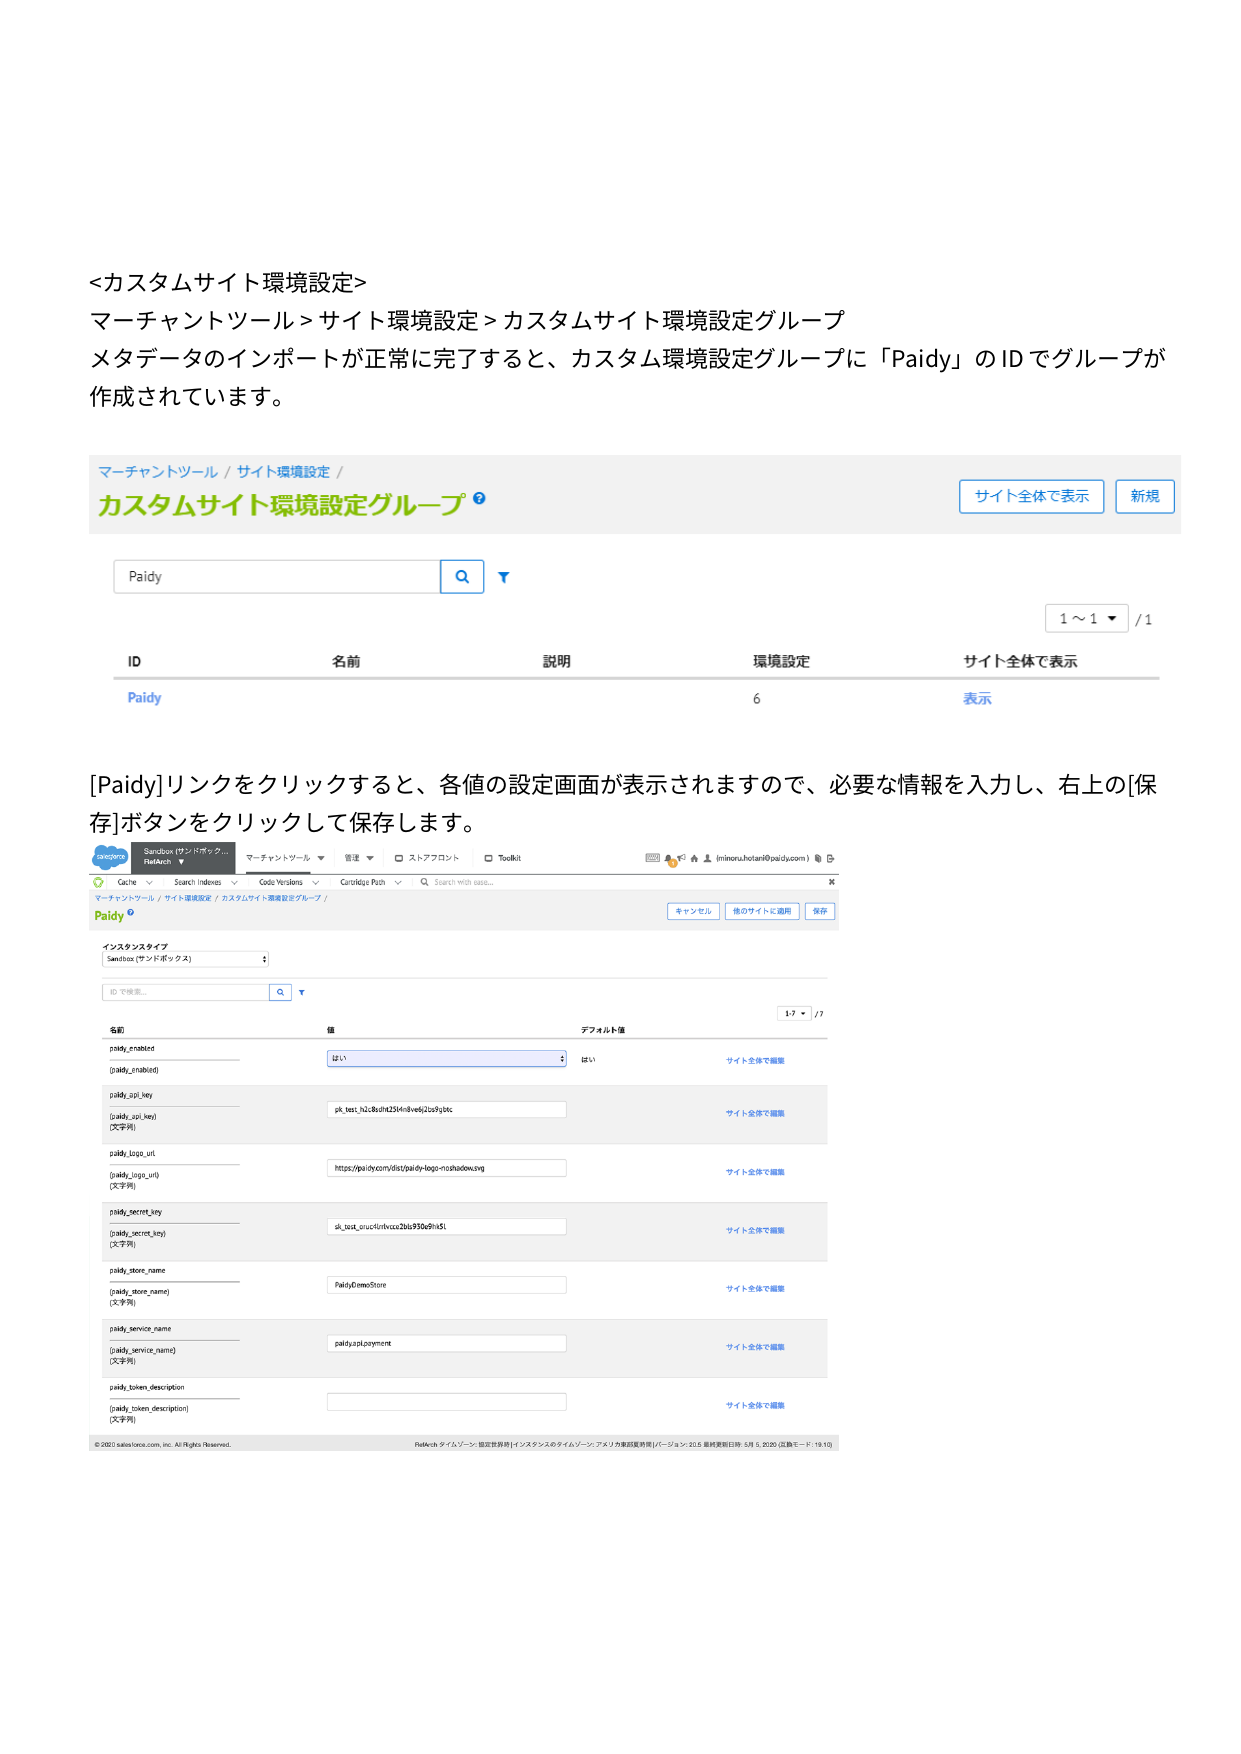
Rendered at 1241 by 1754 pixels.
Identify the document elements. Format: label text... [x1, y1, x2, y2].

text マーチャントツール > サイト環境設定 > カスタムサイト環境設定グループ [89, 302, 1181, 336]
picture [89, 842, 839, 1451]
text [Paidy]リンクをクリックすると、各値の設定画面が表示されますので、必要な情報を入力し、右上の[保存]ボタンをクリックして保存します。 [89, 766, 1181, 838]
text メタデータのインポートが正常に完了すると、カスタム環境設定グループに「Paidy」のIDでグループが作成されています。 [89, 341, 1181, 412]
picture [89, 455, 1182, 725]
text <カスタムサイト環境設定> [89, 264, 1181, 298]
